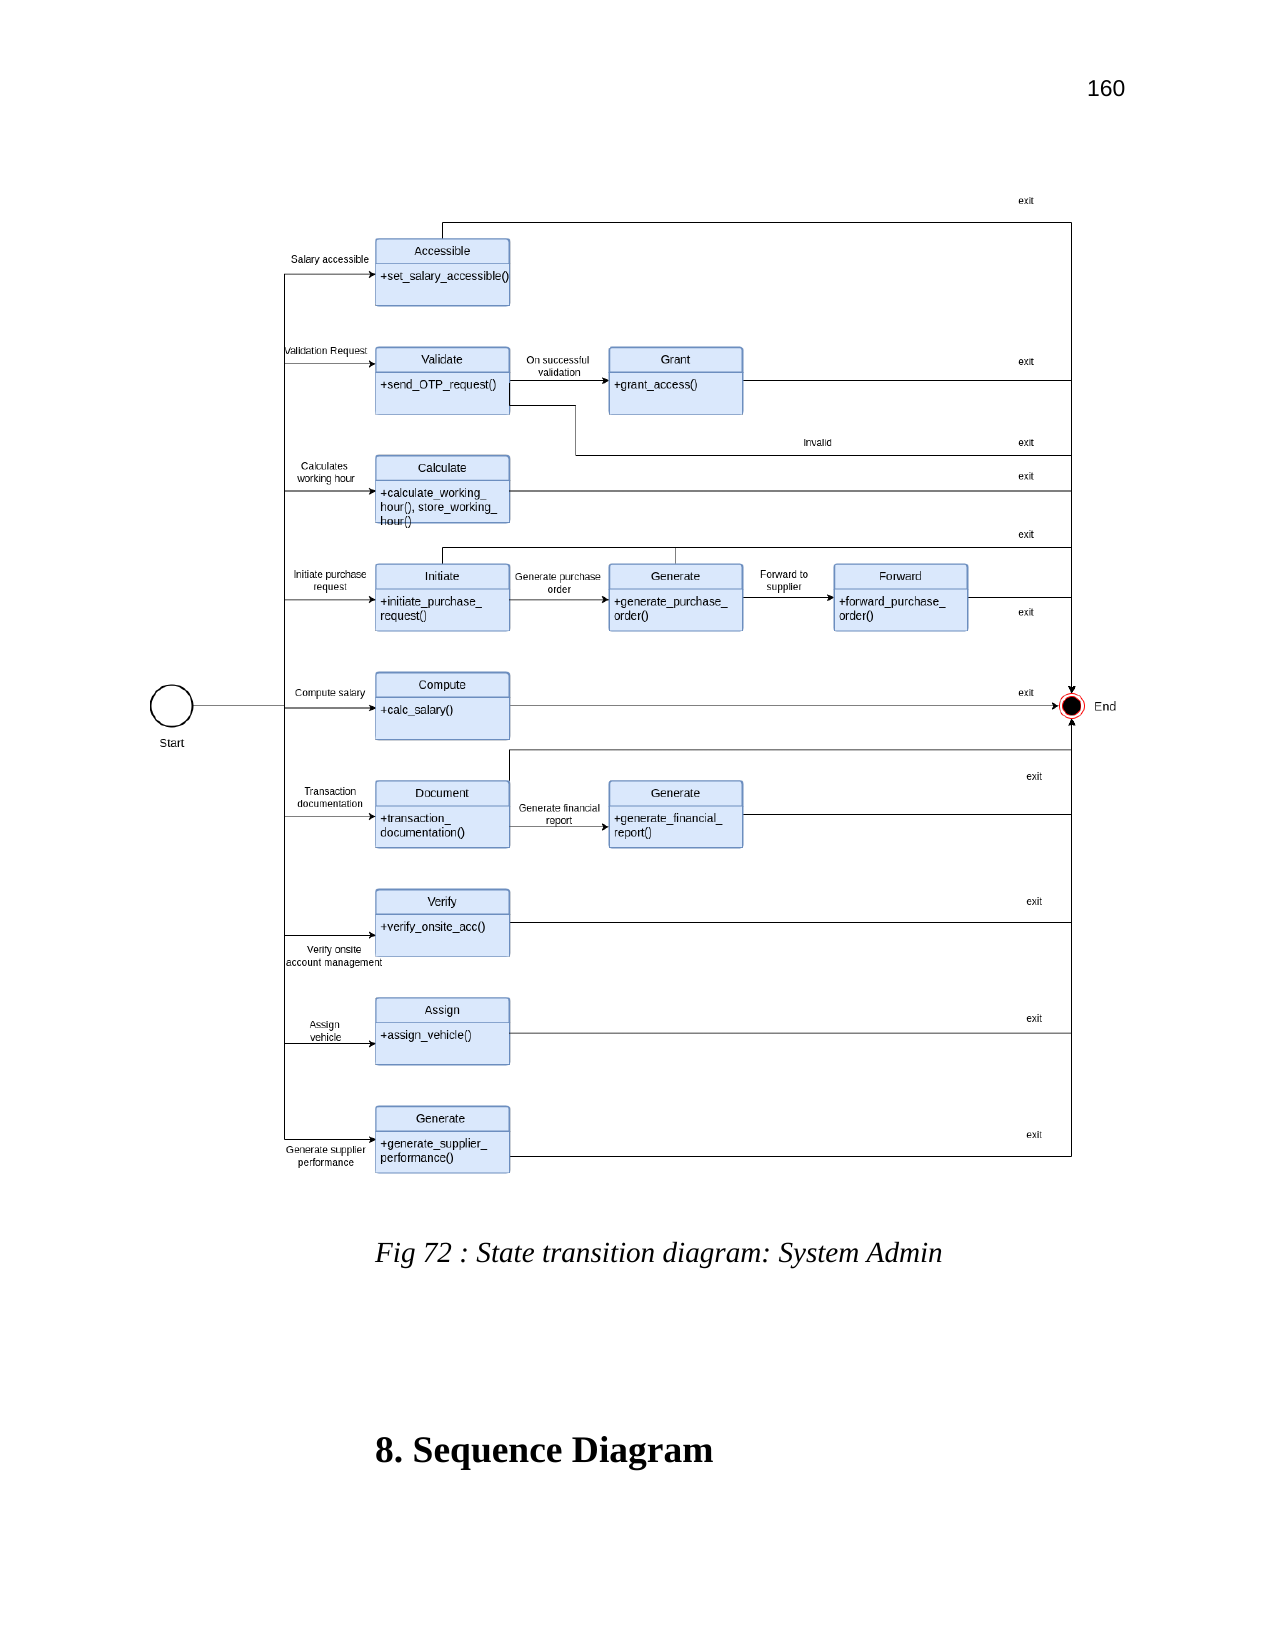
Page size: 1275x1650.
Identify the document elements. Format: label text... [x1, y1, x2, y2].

text Fig 72 : State transition diagram: System Admin [300, 1235, 1125, 1269]
picture [150, 188, 1125, 1193]
text 8. Sequence Diagram [300, 1428, 1125, 1471]
